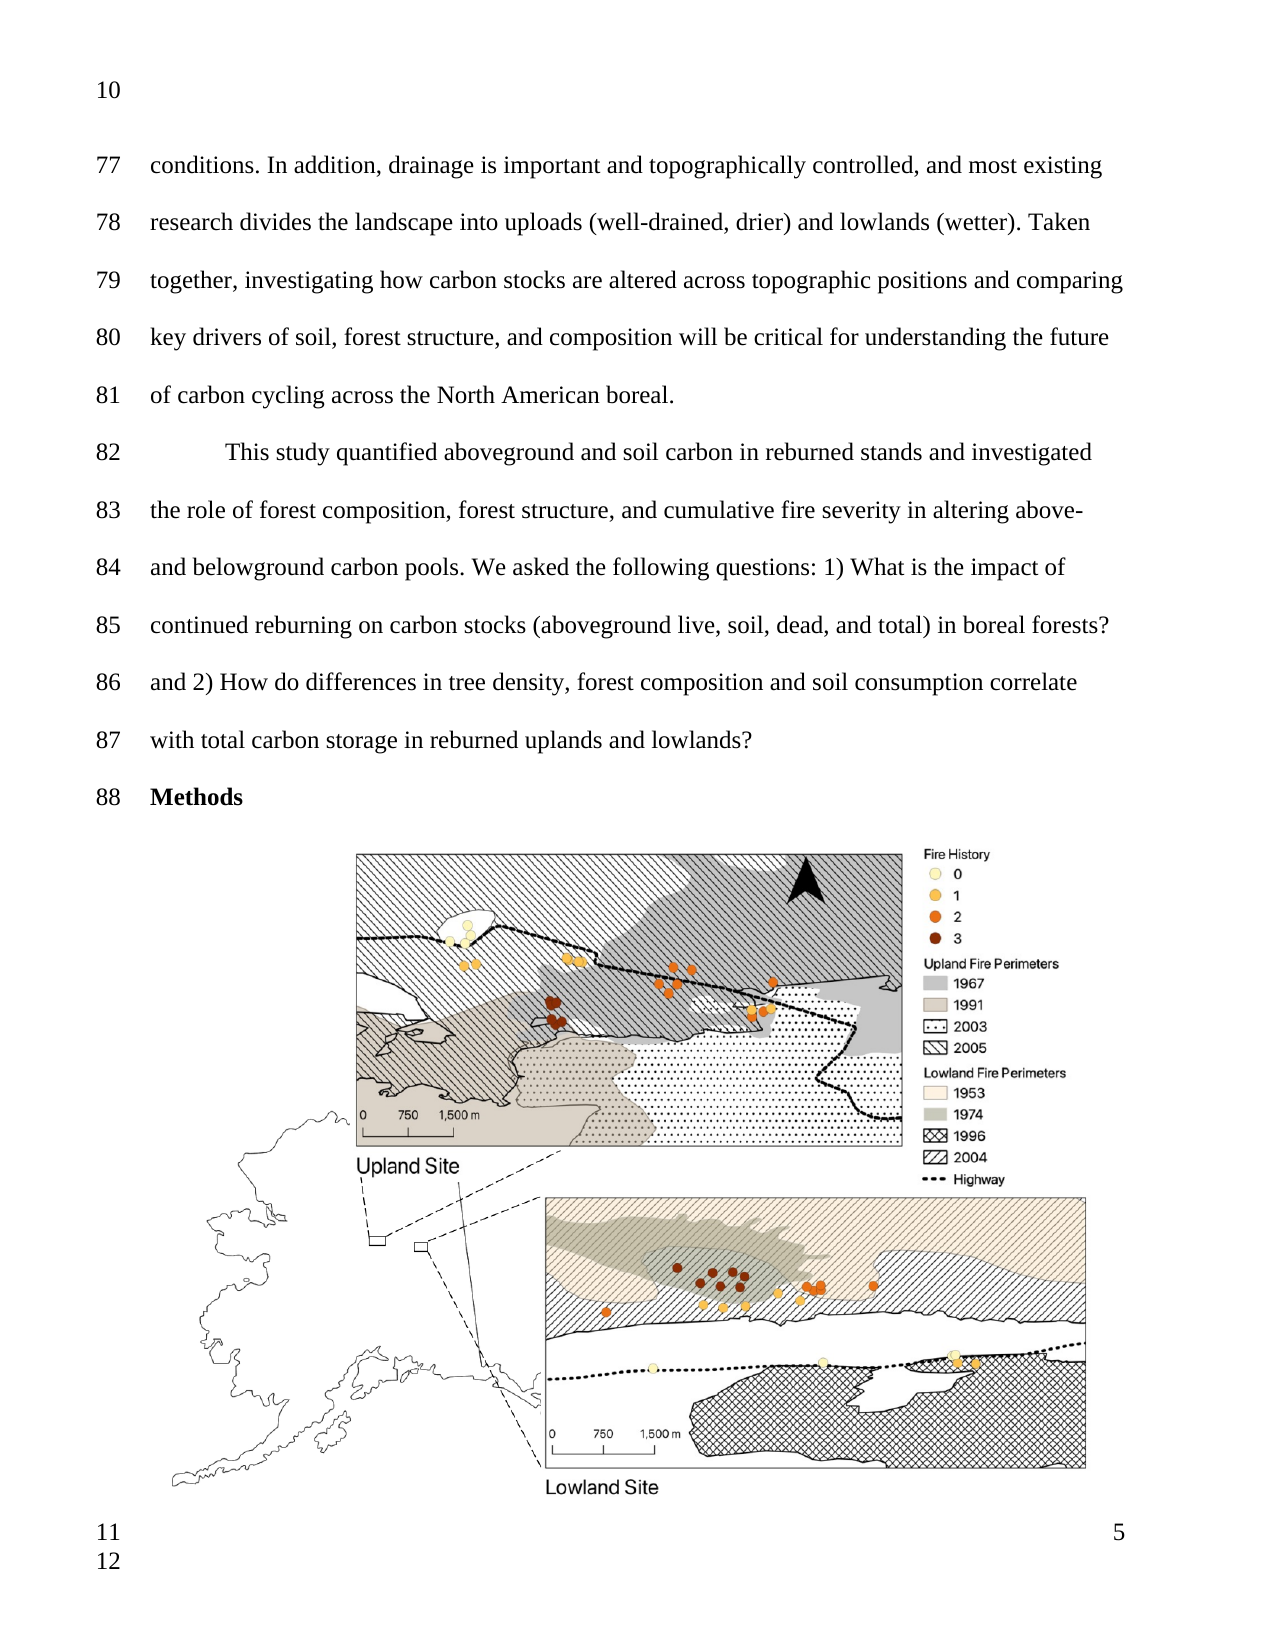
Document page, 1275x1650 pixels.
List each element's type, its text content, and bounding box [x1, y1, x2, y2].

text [150, 150, 1125, 409]
text This study quantified aboveground and soil carbon in reburned stands and investigated the role of forest composition, forest structure, and cumulative fire severity in altering above- and belowground carbon pools. We asked the following questions: 1) What is the impact of continued reburning on carbon stocks (aboveground live, soil, dead, and total) in boreal forests? and 2) How do differences in tree density, forest composition and soil consumption correlate with total carbon storage in reburned uplands and lowlands? [150, 437, 1125, 754]
subtitle Methods [150, 782, 1125, 811]
